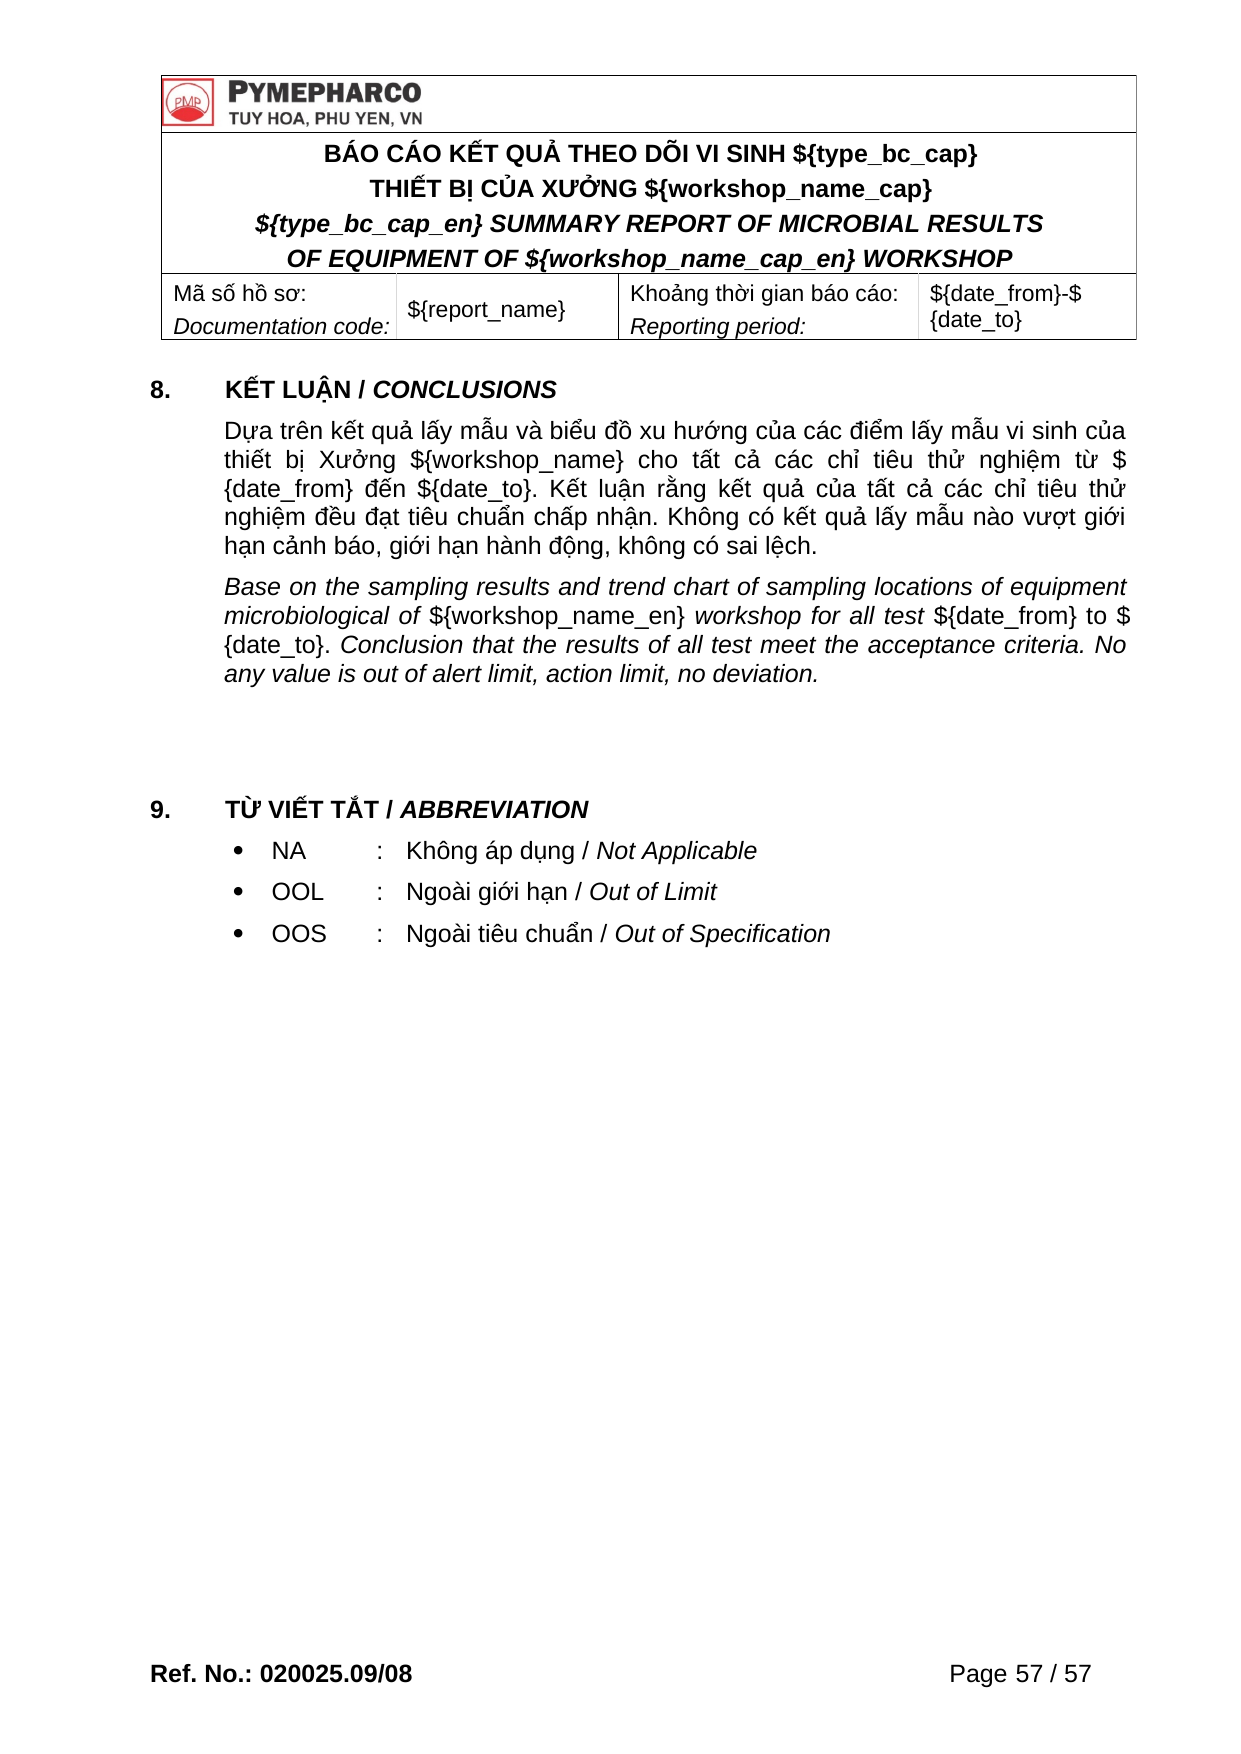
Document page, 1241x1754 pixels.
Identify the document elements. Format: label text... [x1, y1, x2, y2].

table_cell : [365, 913, 394, 954]
table_cell Ngoài tiêu chuẩn / Out of Specification [395, 913, 1127, 954]
subtitle TỪ VIẾT TẮT / ABBREVIATION [150, 795, 1131, 823]
text Dựa trên kết quả lấy mẫu và biểu đồ xu hướng của các điểm lấy mẫu vi sinh của thiết bị Xưởng ${workshop_name} cho tất cả các chỉ tiêu thử nghiệm từ ${date_from} đến ${date_to}. Kết luận rằng kết quả của tất cả các chỉ tiêu thử nghiệm đều đạt tiêu chuẩn chấp nhận. Không có kết quả lấy mẫu nào vượt giới hạn cảnh báo, giới hạn hành động, không có sai lệch. [224, 416, 1128, 560]
table_cell : [365, 871, 394, 912]
text Base on the sampling results and trend chart of sampling locations of equipment microbiological of ${workshop_name_en} workshop for all test ${date_from} to ${date_to}. Conclusion that the results of all test meet the acceptance criteria. No any value is out of alert limit, action limit, no deviation. [224, 572, 1131, 687]
table_cell OOL [225, 871, 365, 912]
table_cell OOS [225, 913, 365, 954]
picture [162, 78, 422, 127]
table_header NA [225, 830, 365, 871]
subtitle KẾT LUẬN / CONCLUSIONS [150, 375, 1131, 403]
table_cell Ngoài giới hạn / Out of Limit [395, 871, 1127, 912]
table_header Không áp dụng / Not Applicable [395, 830, 1127, 871]
table_header : [365, 830, 394, 871]
